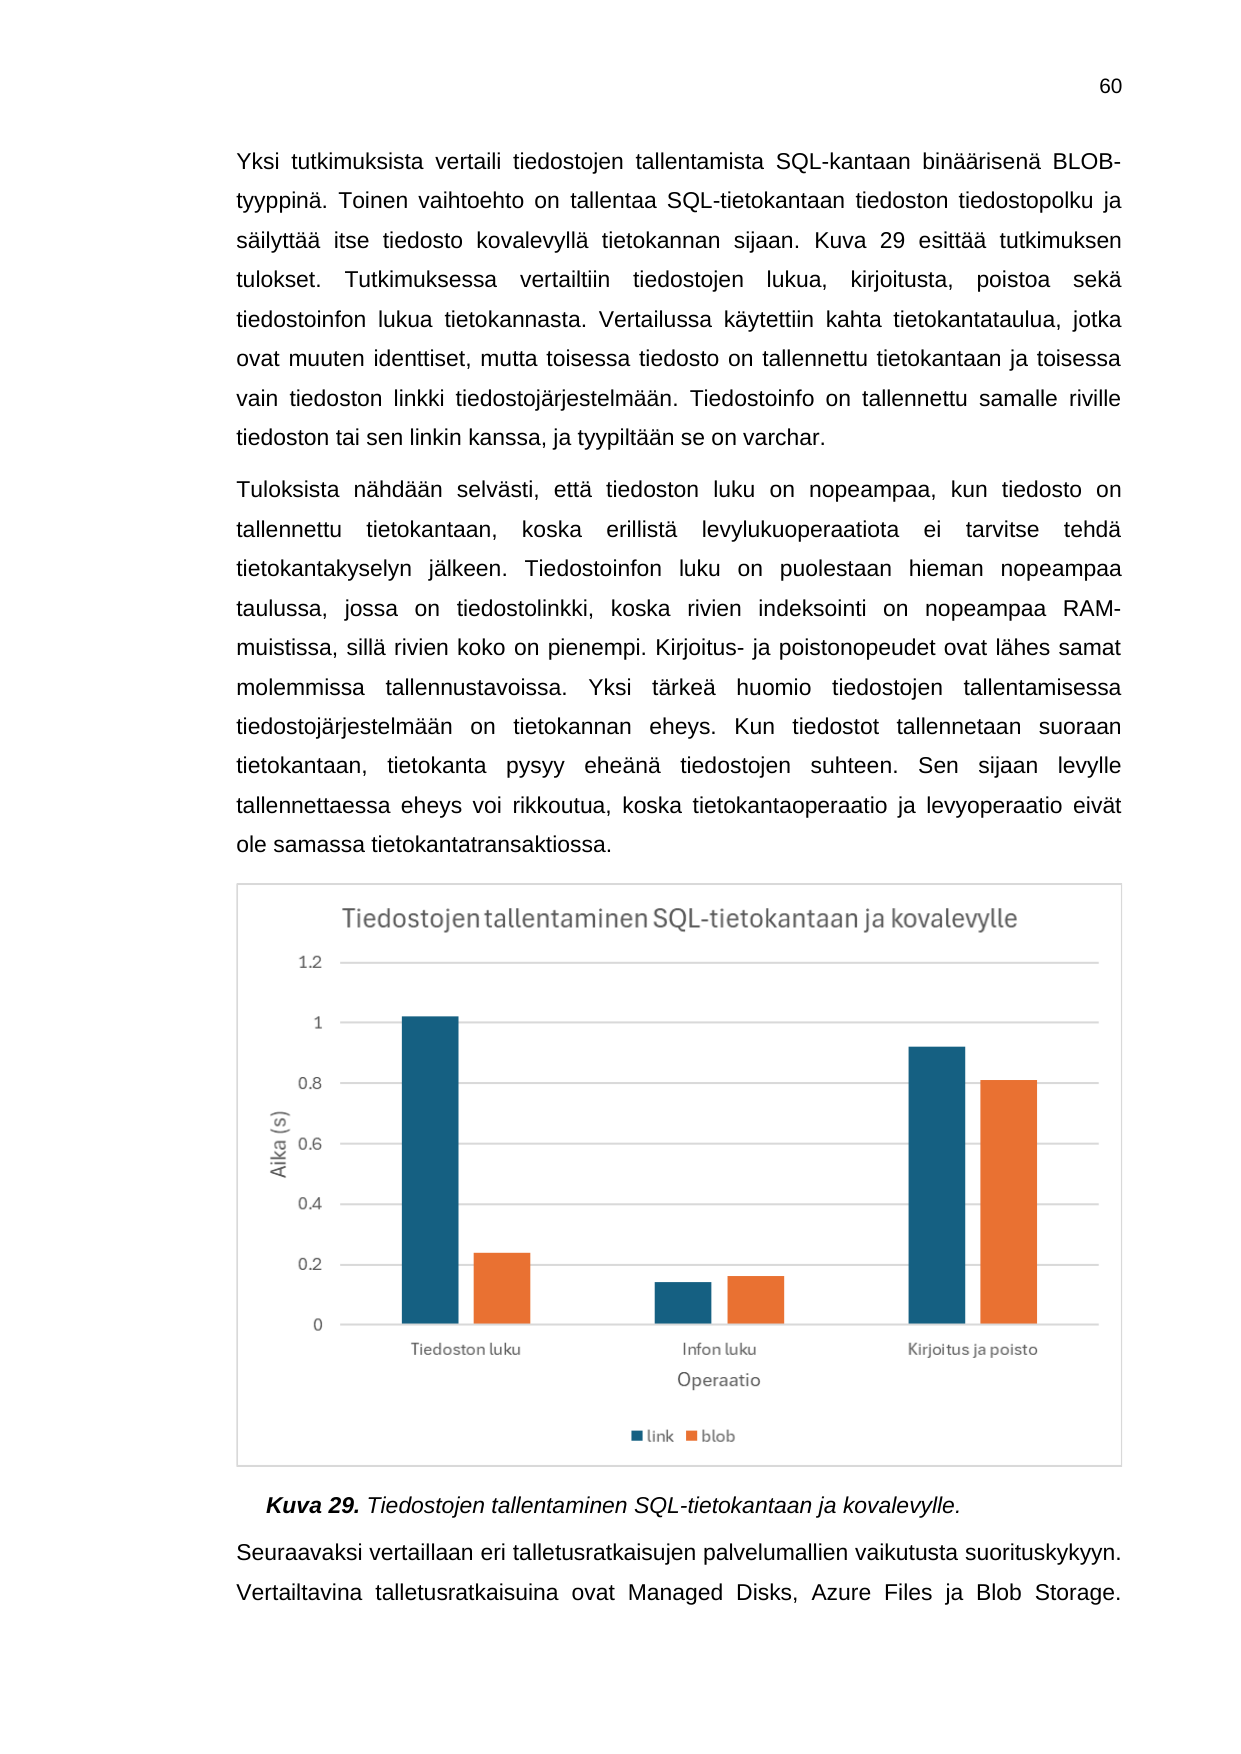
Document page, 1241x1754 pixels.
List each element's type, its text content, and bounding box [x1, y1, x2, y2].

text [236, 1539, 1122, 1605]
text Tuloksista nähdään selvästi, että tiedoston luku on nopeampaa, kun tiedosto on tallennettu tietokantaan, koska erillistä levylukuoperaatiota ei tarvitse tehdä tietokantakyselyn jälkeen. Tiedostoinfon luku on puolestaan hieman nopeampaa taulussa, jossa on tiedostolinkki, koska rivien indeksointi on nopeampaa RAM-muistissa, sillä rivien koko on pienempi. Kirjoitus- ja poistonopeudet ovat lähes samat molemmissa tallennustavoissa. Yksi tärkeä huomio tiedostojen tallentamisessa tiedostojärjestelmään on tietokannan eheys. Kun tiedostot tallennetaan suoraan tietokantaan, tietokanta pysyy eheänä tiedostojen suhteen. Sen sijaan levylle tallennettaessa eheys voi rikkoutua, koska tietokantaoperaatio ja levyoperaatio eivät ole samassa tietokantatransaktiossa. [236, 476, 1122, 858]
picture [236, 883, 1123, 1467]
text Yksi tutkimuksista vertaili tiedostojen tallentamista SQL-kantaan binäärisenä BLOB-tyyppinä. Toinen vaihtoehto on tallentaa SQL-tietokantaan tiedoston tiedostopolku ja säilyttää itse tiedosto kovalevyllä tietokannan sijaan. Kuva 29 esittää tutkimuksen tulokset. Tutkimuksessa vertailtiin tiedostojen lukua, kirjoitusta, poistoa sekä tiedostoinfon lukua tietokannasta. Vertailussa käytettiin kahta tietokantataulua, jotka ovat muuten identtiset, mutta toisessa tiedosto on tallennettu tietokantaan ja toisessa vain tiedoston linkki tiedostojärjestelmään. Tiedostoinfo on tallennettu samalle riville tiedoston tai sen linkin kanssa, ja tyypiltään se on varchar. [236, 148, 1122, 450]
text Kuva 29. Tiedostojen tallentaminen SQL-tietokantaan ja kovalevylle. [236, 1492, 1122, 1518]
